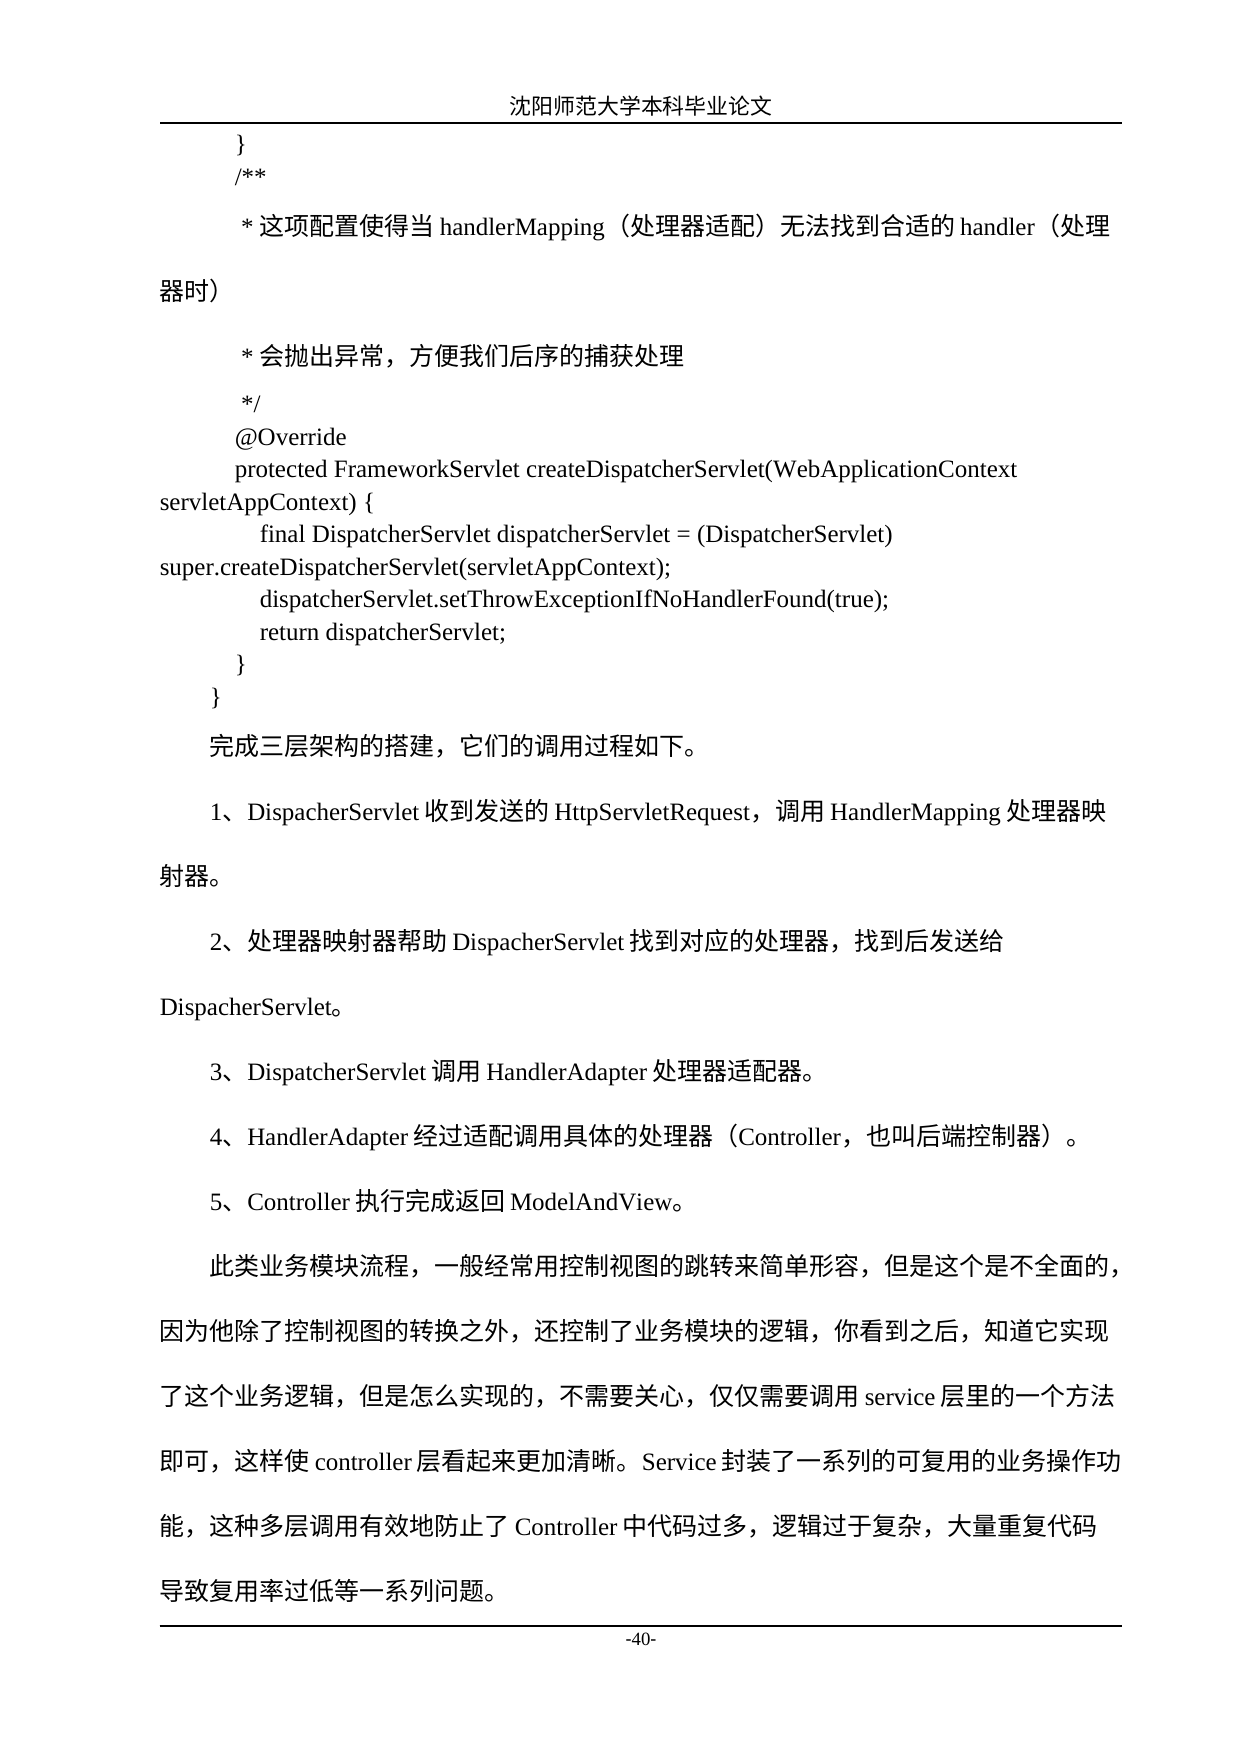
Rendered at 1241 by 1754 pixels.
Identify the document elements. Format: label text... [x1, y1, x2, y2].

text @Override [159, 420, 1122, 452]
text 1、DispacherServlet收到发送的HttpServletRequest，调用HandlerMapping处理器映射器。 [159, 777, 1122, 907]
text /** [159, 160, 1122, 192]
text 5、Controller执行完成返回ModelAndView。 [159, 1167, 1122, 1232]
text 完成三层架构的搭建，它们的调用过程如下。 [159, 712, 1122, 777]
text dispatcherServlet.setThrowExceptionIfNoHandlerFound(true); [159, 582, 1122, 615]
text * 会抛出异常，方便我们后序的捕获处理 [159, 322, 1122, 387]
text 3、DispatcherServlet调用HandlerAdapter处理器适配器。 [159, 1037, 1122, 1102]
text 此类业务模块流程，一般经常用控制视图的跳转来简单形容，但是这个是不全面的，因为他除了控制视图的转换之外，还控制了业务模块的逻辑，你看到之后，知道它实现了这个业务逻辑，但是怎么实现的，不需要关心，仅仅需要调用service层里的一个方法即可，这样使controller层看起来更加清晰。Service封装了一系列的可复用的业务操作功能，这种多层调用有效地防止了Controller中代码过多，逻辑过于复杂，大量重复代码导致复用率过低等一系列问题。 [159, 1232, 1122, 1622]
text 4、HandlerAdapter经过适配调用具体的处理器（Controller，也叫后端控制器）。 [159, 1102, 1122, 1167]
text } [159, 127, 1122, 160]
text return dispatcherServlet; [159, 615, 1122, 647]
text } [159, 680, 1122, 712]
text 2、处理器映射器帮助DispacherServlet找到对应的处理器，找到后发送给DispacherServlet。 [159, 907, 1122, 1037]
text protected FrameworkServlet createDispatcherServlet(WebApplicationContext servletAppContext) { [159, 452, 1122, 517]
text */ [159, 387, 1122, 420]
text final DispatcherServlet dispatcherServlet = (DispatcherServlet) super.createDispatcherServlet(servletAppContext); [159, 517, 1122, 582]
text * 这项配置使得当handlerMapping（处理器适配）无法找到合适的handler（处理器时） [159, 192, 1122, 322]
text } [159, 647, 1122, 680]
